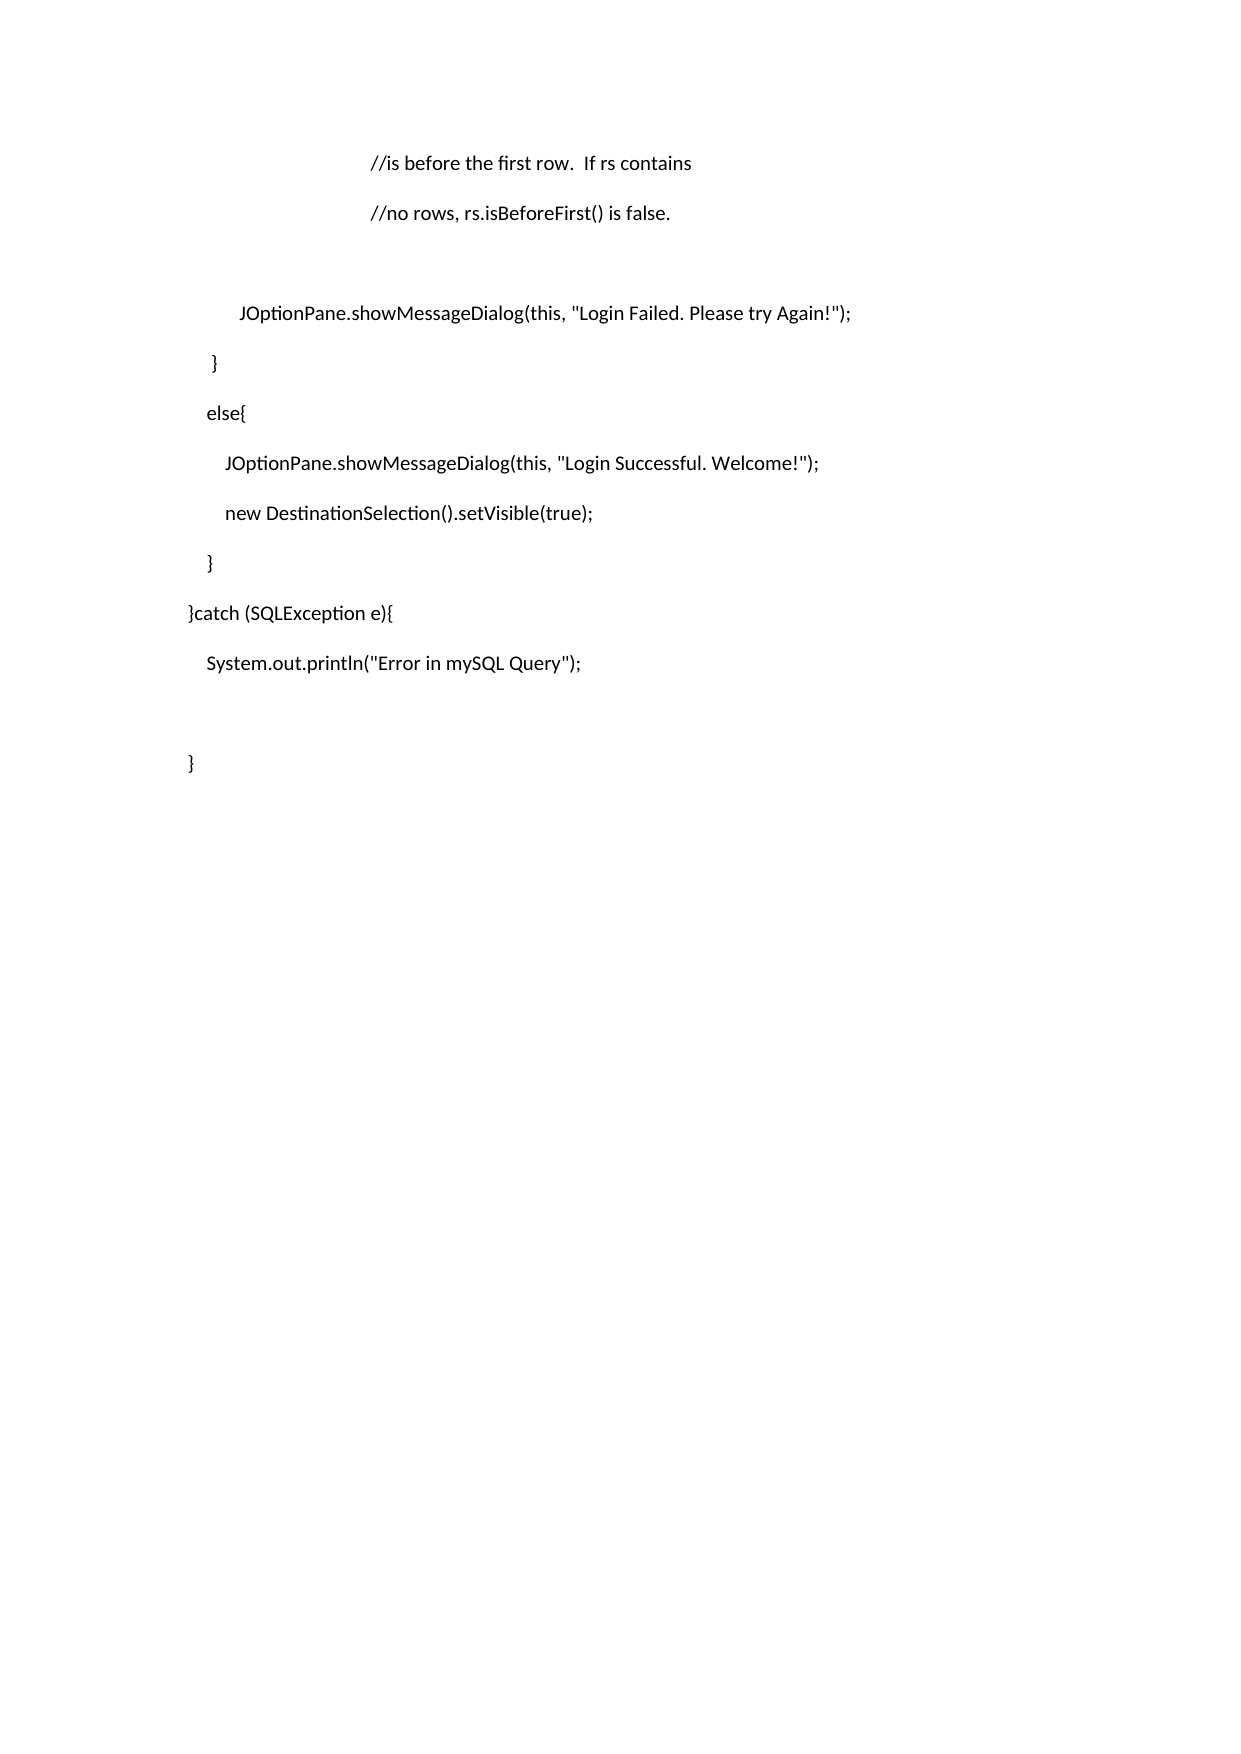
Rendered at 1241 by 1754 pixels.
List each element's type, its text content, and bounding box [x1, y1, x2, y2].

text } [150, 350, 1090, 375]
text //is before the first row. If rs contains [150, 150, 1090, 175]
text JOptionPane.showMessageDialog(this, "Login Failed. Please try Again!"); [150, 300, 1090, 325]
text JOptionPane.showMessageDialog(this, "Login Successful. Welcome!"); [150, 450, 1090, 475]
text //no rows, rs.isBeforeFirst() is false. [150, 200, 1090, 225]
text } [150, 750, 1090, 775]
text else{ [150, 400, 1090, 425]
text new DestinationSelection().setVisible(true); [150, 500, 1090, 525]
text } [150, 550, 1090, 575]
text }catch (SQLException e){ [150, 600, 1090, 625]
text System.out.println("Error in mySQL Query"); [150, 650, 1090, 675]
